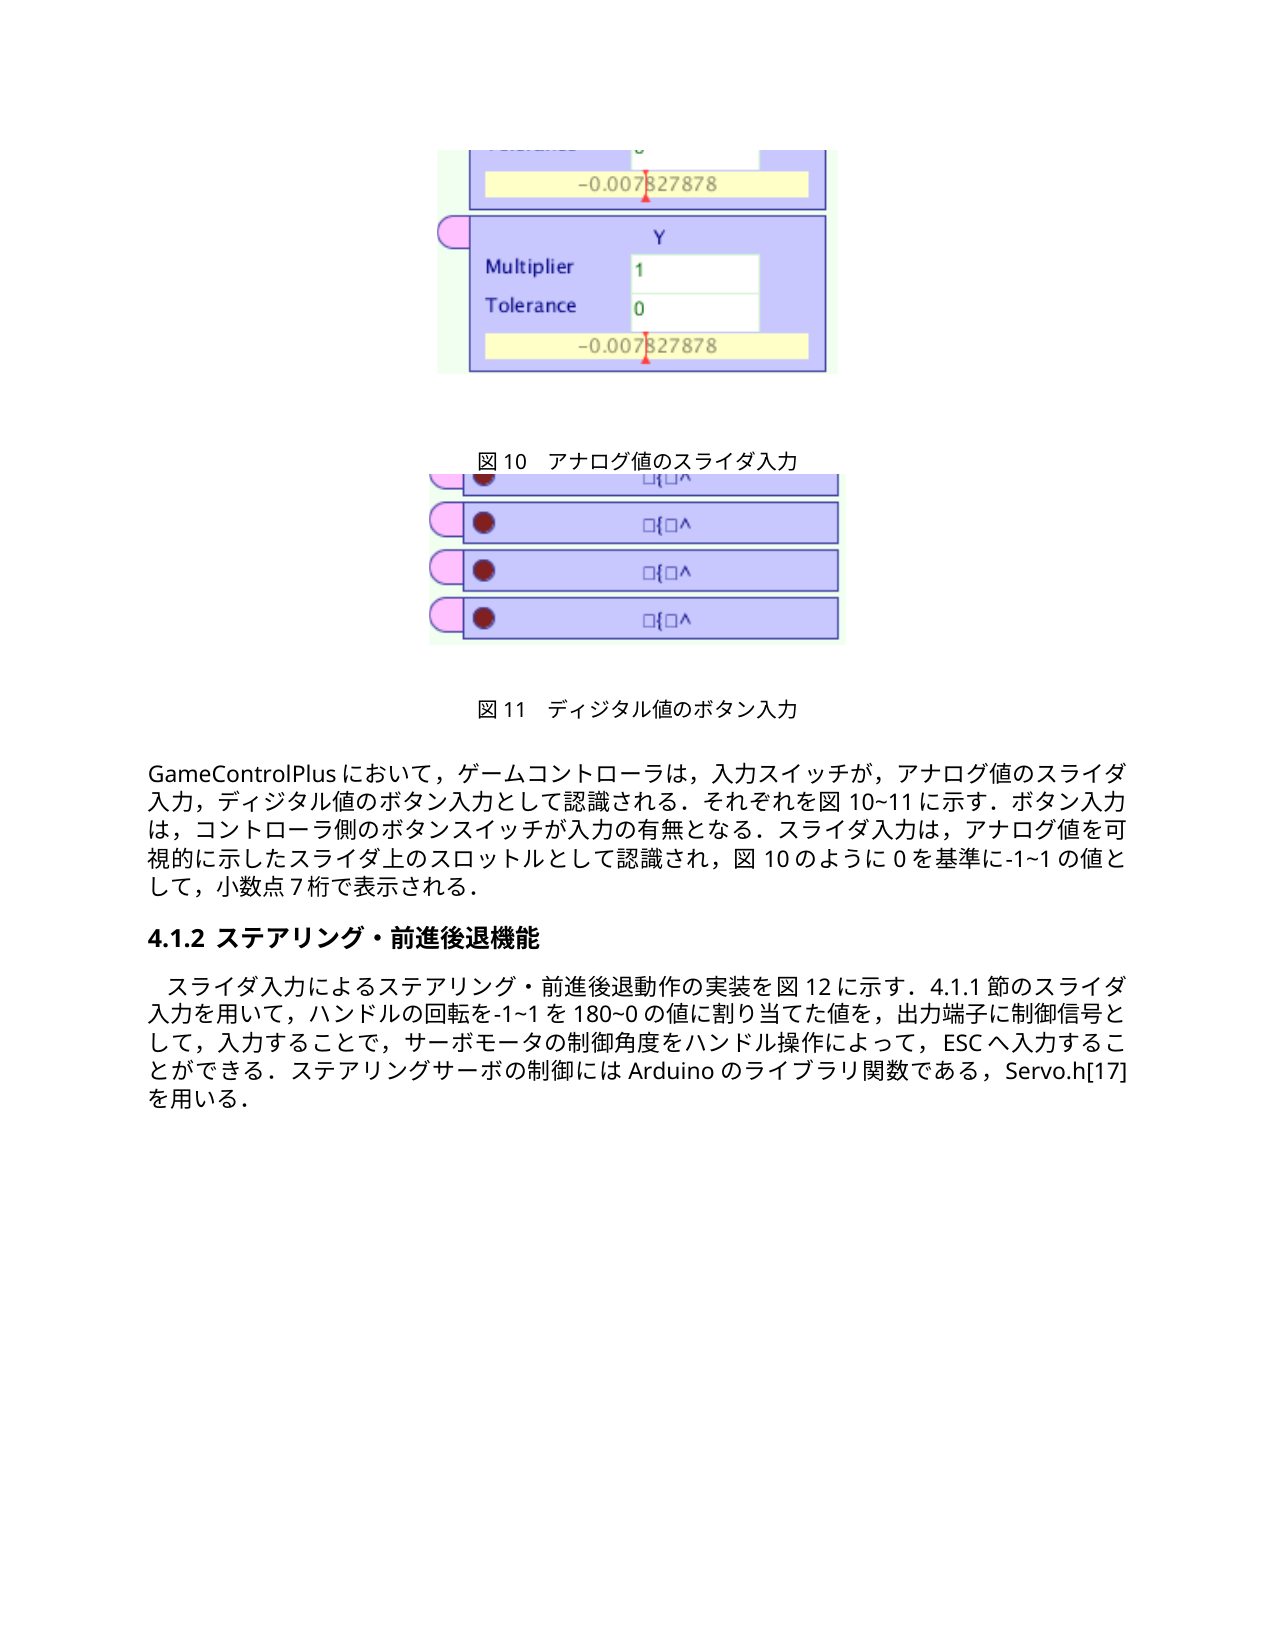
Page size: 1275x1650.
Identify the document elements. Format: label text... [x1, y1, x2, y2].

text 図 10 アナログ値のスライダ入力 [148, 449, 1127, 474]
picture [437, 150, 838, 374]
subtitle ステアリング・前進後退機能 [148, 923, 1127, 954]
text GameControlPlusにおいて，ゲームコントローラは，入力スイッチが，アナログ値のスライダ入力，ディジタル値のボタン入力として認識される．それぞれを図10~11に示す．ボタン入力は，コントローラ側のボタンスイッチが入力の有無となる．スライダ入力は，アナログ値を可視的に示したスライダ上のスロットルとして認識され，図10のように0を基準に-1~1の値として，小数点7桁で表示される． [148, 760, 1127, 902]
picture [429, 474, 846, 645]
text スライダ入力によるステアリング・前進後退動作の実装を図12に示す．4.1.1節のスライダ入力を用いて，ハンドルの回転を-1~1を180~0の値に割り当てた値を，出力端子に制御信号として，入力することで，サーボモータの制御角度をハンドル操作によって，ESCへ入力することができる．ステアリングサーボの制御にはArduinoのライブラリ関数である，Servo.h[17] を用いる． [148, 972, 1127, 1114]
text 図 11 ディジタル値のボタン入力 [148, 697, 1127, 723]
